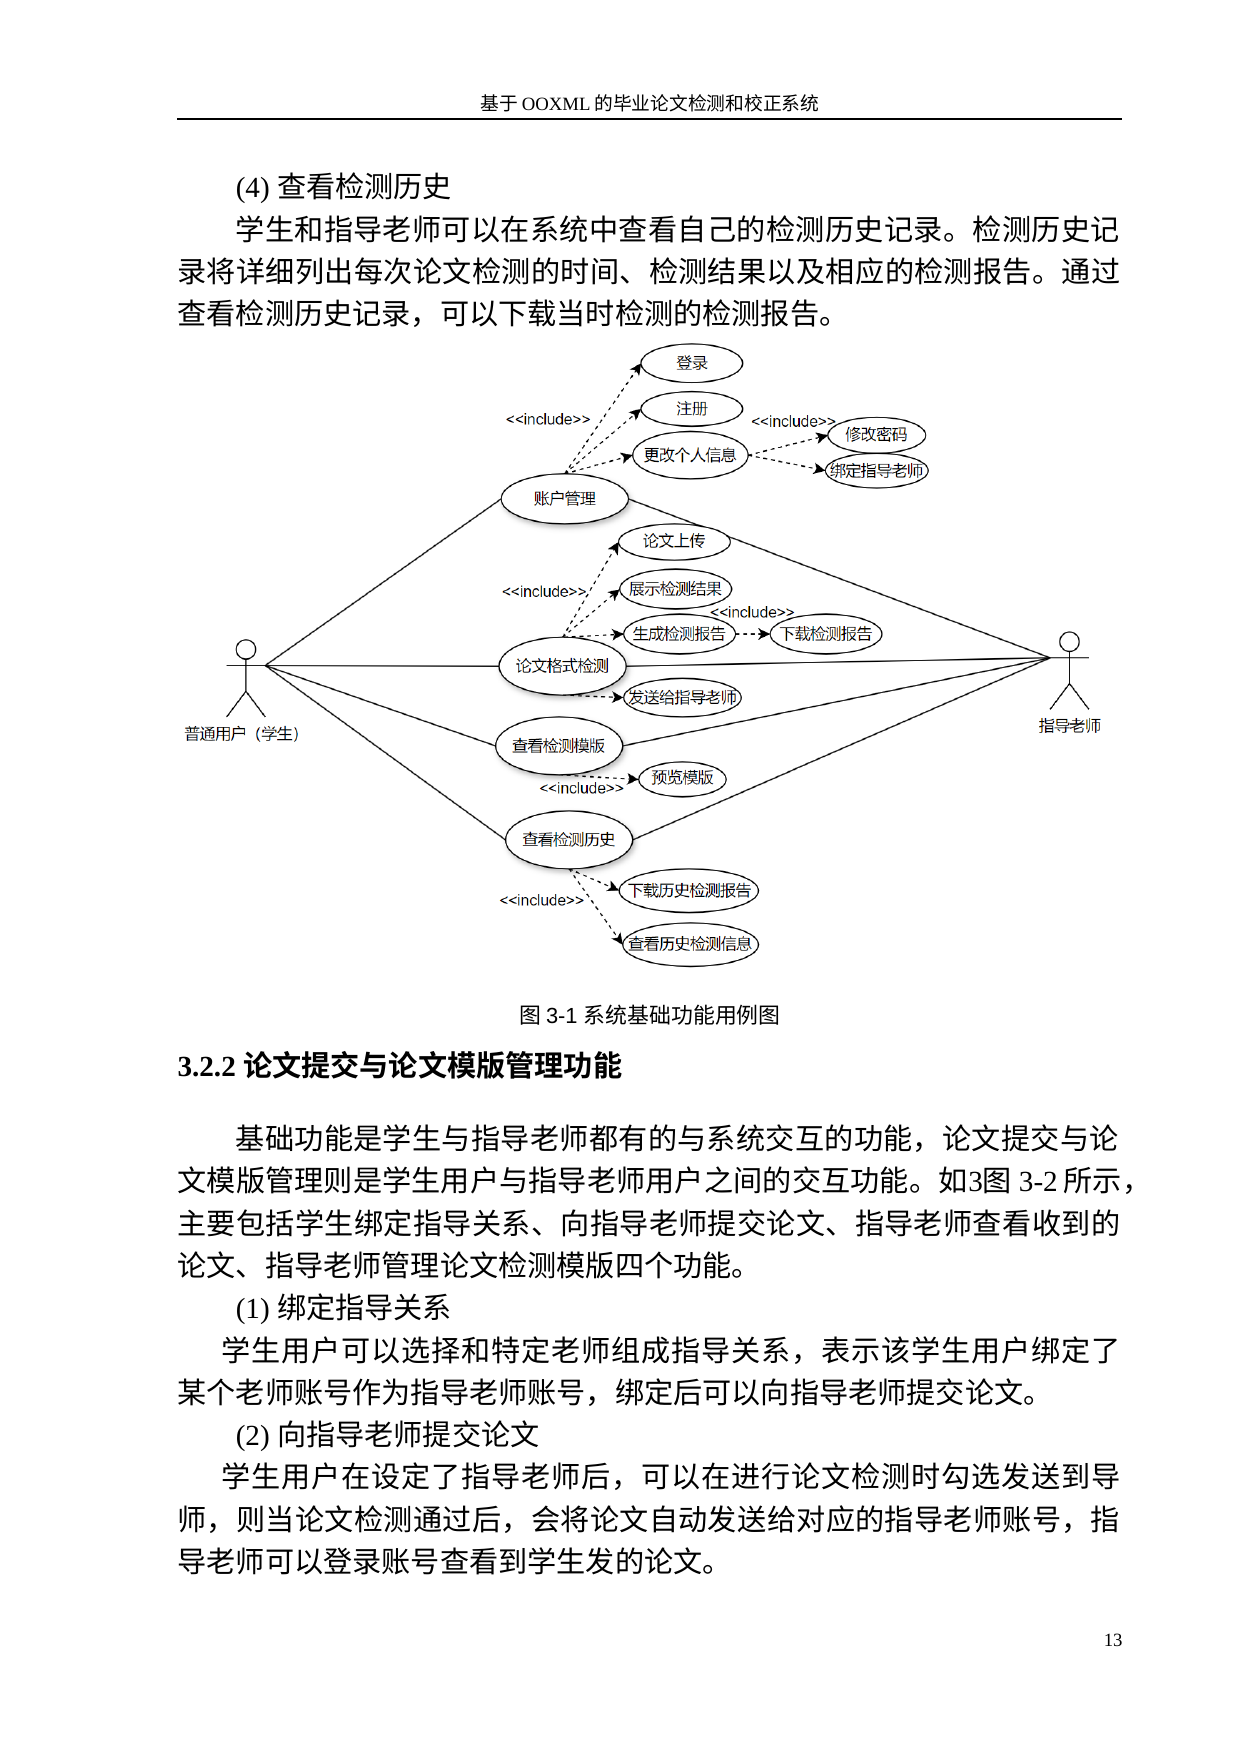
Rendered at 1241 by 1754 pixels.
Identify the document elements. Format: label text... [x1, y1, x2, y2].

text 基础功能是学生与指导老师都有的与系统交互的功能，论文提交与论文模版管理则是学生用户与指导老师用户之间的交互功能。如图 3-2所示，主要包括学生绑定指导关系、向指导老师提交论文、指导老师查看收到的论文、指导老师管理论文检测模版四个功能。 [177, 1116, 1122, 1285]
picture [177, 333, 1122, 986]
subtitle 论文提交与论文模版管理功能 [177, 1043, 1122, 1085]
list 学生和指导老师可以在系统中查看自己的检测历史记录。检测历史记录将详细列出每次论文检测的时间、检测结果以及相应的检测报告。通过查看检测历史记录，可以下载当时检测的检测报告。 [177, 206, 1122, 333]
text 学生用户可以选择和特定老师组成指导关系，表示该学生用户绑定了某个老师账号作为指导老师账号，绑定后可以向指导老师提交论文。 [177, 1327, 1122, 1412]
text 图 3-1 系统基础功能用例图 [177, 998, 1122, 1030]
list 查看检测历史 [177, 164, 1122, 206]
list 向指导老师提交论文 [177, 1412, 1122, 1454]
text 学生用户在设定了指导老师后，可以在进行论文检测时勾选发送到导师，则当论文检测通过后，会将论文自动发送给对应的指导老师账号，指导老师可以登录账号查看到学生发的论文。 [177, 1454, 1122, 1581]
list 绑定指导关系 [177, 1285, 1122, 1327]
